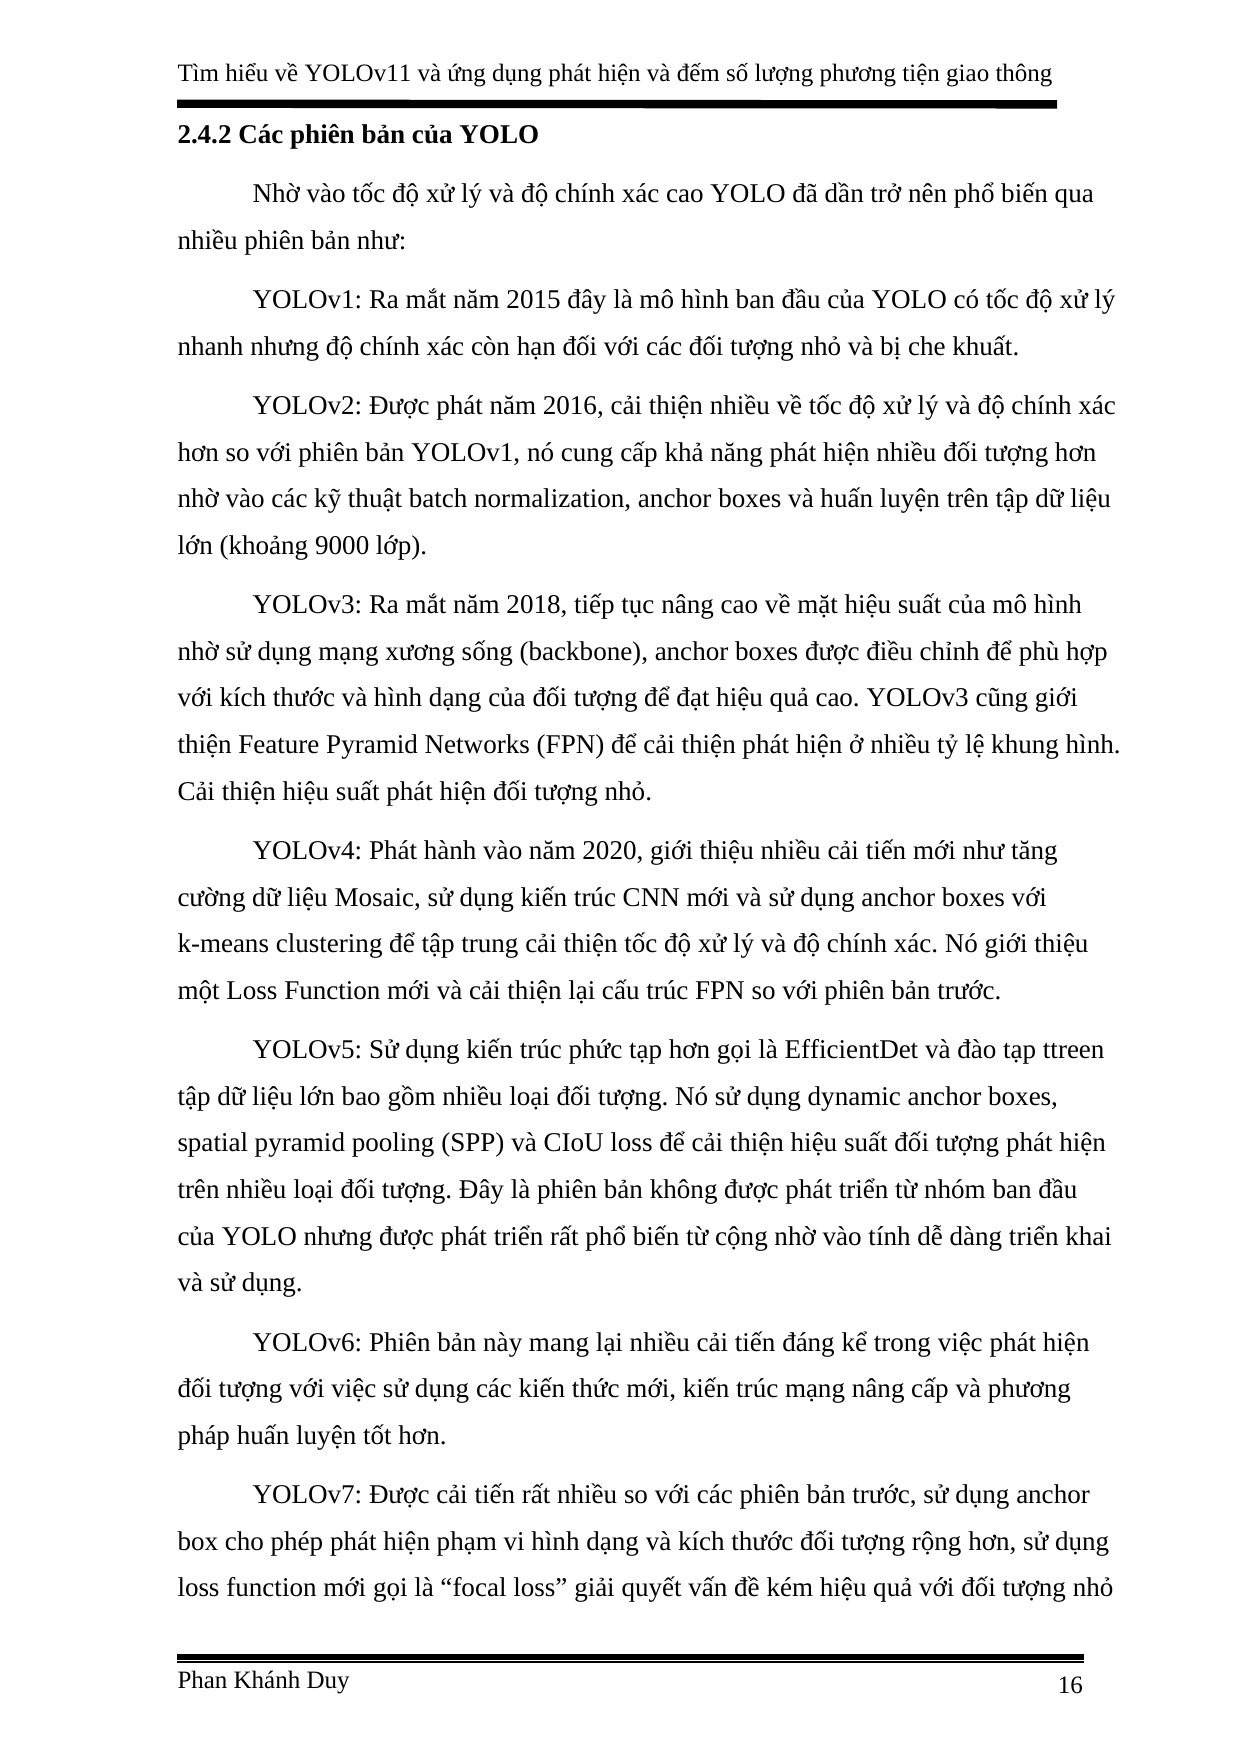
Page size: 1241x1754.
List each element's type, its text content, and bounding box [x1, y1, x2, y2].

text YOLOv1: Ra mắt năm 2015 đây là mô hình ban đầu của YOLO có tốc độ xử lý nhanh nhưng độ chính xác còn hạn đối với các đối tượng nhỏ và bị che khuất. [177, 283, 1122, 361]
text YOLOv3: Ra mắt năm 2018, tiếp tục nâng cao về mặt hiệu suất của mô hình nhờ sử dụng mạng xương sống (backbone), anchor boxes được điều chỉnh để phù hợp với kích thước và hình dạng của đối tượng để đạt hiệu quả cao. YOLOv3 cũng giới thiện Feature Pyramid Networks (FPN) để cải thiện phát hiện ở nhiều tỷ lệ khung hình. Cải thiện hiệu suất phát hiện đối tượng nhỏ. [177, 588, 1122, 806]
subtitle Các phiên bản của YOLO [177, 118, 1122, 149]
text YOLOv2: Được phát năm 2016, cải thiện nhiều về tốc độ xử lý và độ chính xác hơn so với phiên bản YOLOv1, nó cung cấp khả năng phát hiện nhiều đối tượng hơn nhờ vào các kỹ thuật batch normalization, anchor boxes và huấn luyện trên tập dữ liệu lớn (khoảng 9000 lớp). [177, 389, 1122, 560]
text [177, 1478, 1122, 1603]
text Nhờ vào tốc độ xử lý và độ chính xác cao YOLO đã dần trở nên phổ biến qua nhiều phiên bản như: [177, 177, 1122, 255]
text YOLOv4: Phát hành vào năm 2020, giới thiệu nhiều cải tiến mới như tăng cường dữ liệu Mosaic, sử dụng kiến trúc CNN mới và sử dụng anchor boxes với k-means clustering để tập trung cải thiện tốc độ xử lý và độ chính xác. Nó giới thiệu một Loss Function mới và cải thiện lại cấu trúc FPN so với phiên bản trước. [177, 834, 1122, 1005]
text YOLOv6: Phiên bản này mang lại nhiều cải tiến đáng kể trong việc phát hiện đối tượng với việc sử dụng các kiến thức mới, kiến trúc mạng nâng cấp và phương pháp huấn luyện tốt hơn. [177, 1326, 1122, 1450]
text YOLOv5: Sử dụng kiến trúc phức tạp hơn gọi là EfficientDet và đào tạp ttreen tập dữ liệu lớn bao gồm nhiều loại đối tượng. Nó sử dụng dynamic anchor boxes, spatial pyramid pooling (SPP) và CIoU loss để cải thiện hiệu suất đối tượng phát hiện trên nhiều loại đối tượng. Đây là phiên bản không được phát triển từ nhóm ban đầu của YOLO nhưng được phát triển rất phổ biến từ cộng nhờ vào tính dễ dàng triển khai và sử dụng. [177, 1033, 1122, 1298]
